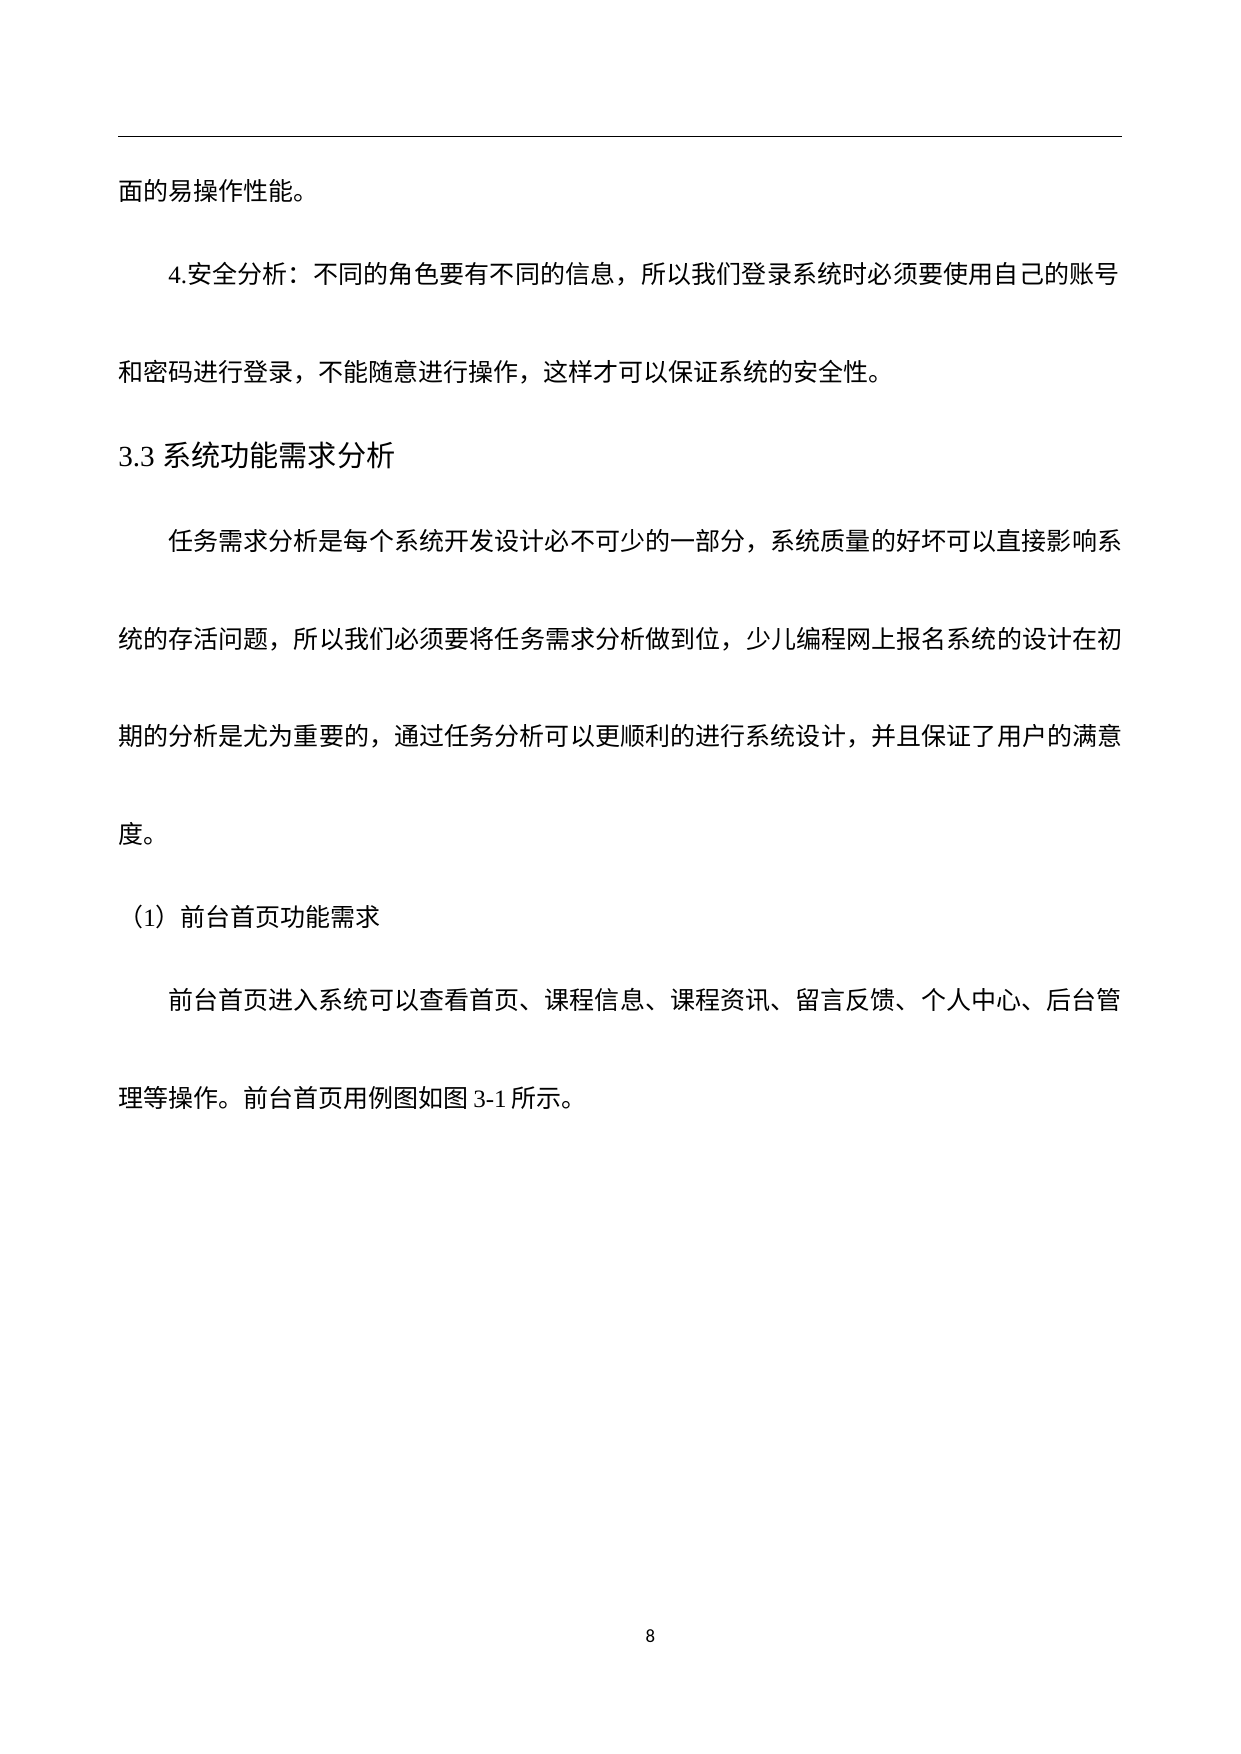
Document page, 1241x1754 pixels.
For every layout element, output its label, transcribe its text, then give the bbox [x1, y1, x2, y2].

text 任务需求分析是每个系统开发设计必不可少的一部分，系统质量的好坏可以直接影响系统的存活问题，所以我们必须要将任务需求分析做到位，少儿编程网上报名系统的设计在初期的分析是尤为重要的，通过任务分析可以更顺利的进行系统设计，并且保证了用户的满意度。 [118, 507, 1122, 865]
text 4.安全分析：不同的角色要有不同的信息，所以我们登录系统时必须要使用自己的账号和密码进行登录，不能随意进行操作，这样才可以保证系统的安全性。 [118, 241, 1122, 403]
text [118, 157, 1122, 222]
text 前台首页进入系统可以查看首页、课程信息、课程资讯、留言反馈、个人中心、后台管理等操作。前台首页用例图如图3-1所示。 [118, 966, 1122, 1129]
text （1）前台首页功能需求 [118, 883, 1122, 948]
subtitle 3.3 系统功能需求分析 [118, 421, 1122, 486]
